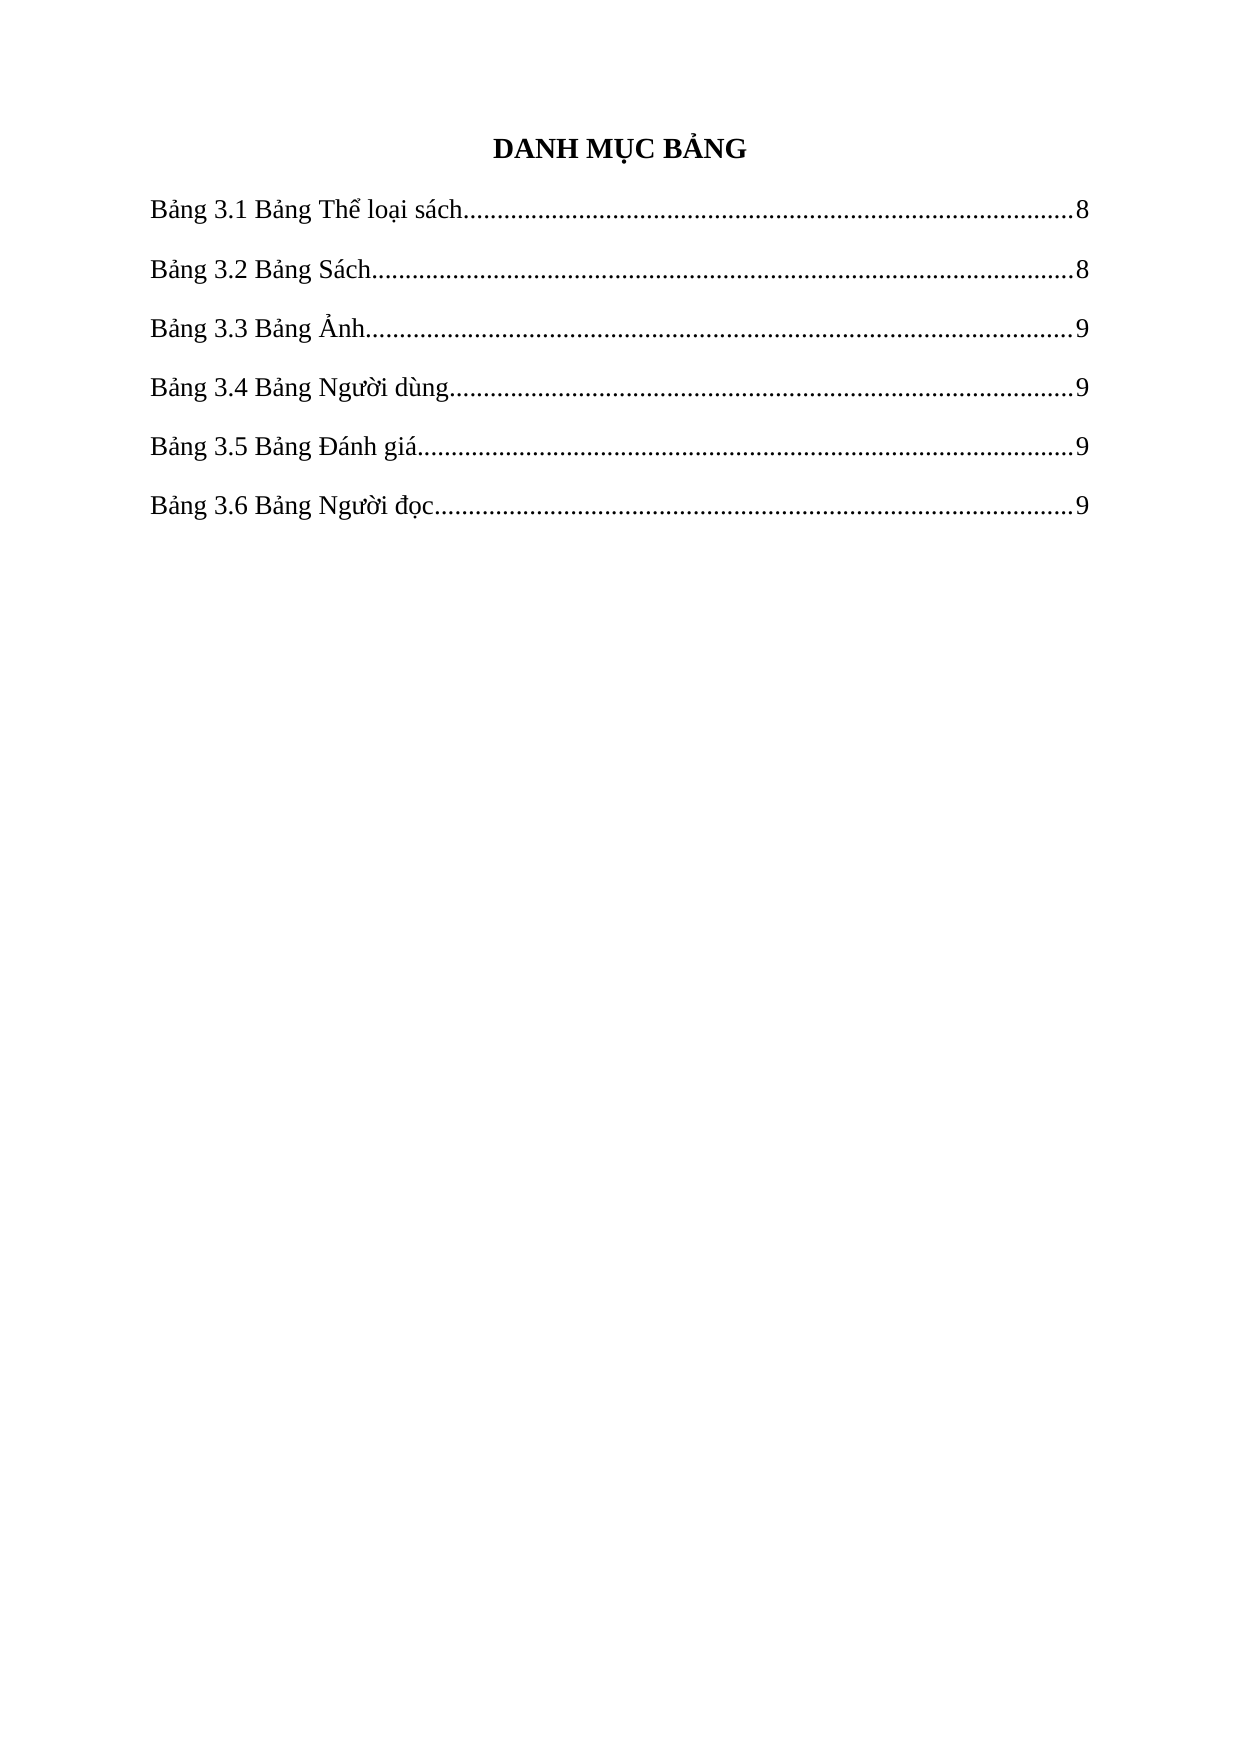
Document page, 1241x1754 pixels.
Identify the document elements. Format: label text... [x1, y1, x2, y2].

text Bảng 3.1 Bảng Thể loại sách 8 [150, 193, 1090, 225]
text Bảng 3.5 Bảng Đánh giá 9 [150, 430, 1090, 461]
text Bảng 3.6 Bảng Người đọc 9 [150, 489, 1090, 521]
text DANH MỤC BẢNG [150, 131, 1090, 164]
text Bảng 3.4 Bảng Người dùng 9 [150, 371, 1090, 402]
text Bảng 3.3 Bảng Ảnh 9 [150, 312, 1090, 343]
text Bảng 3.2 Bảng Sách 8 [150, 253, 1090, 284]
